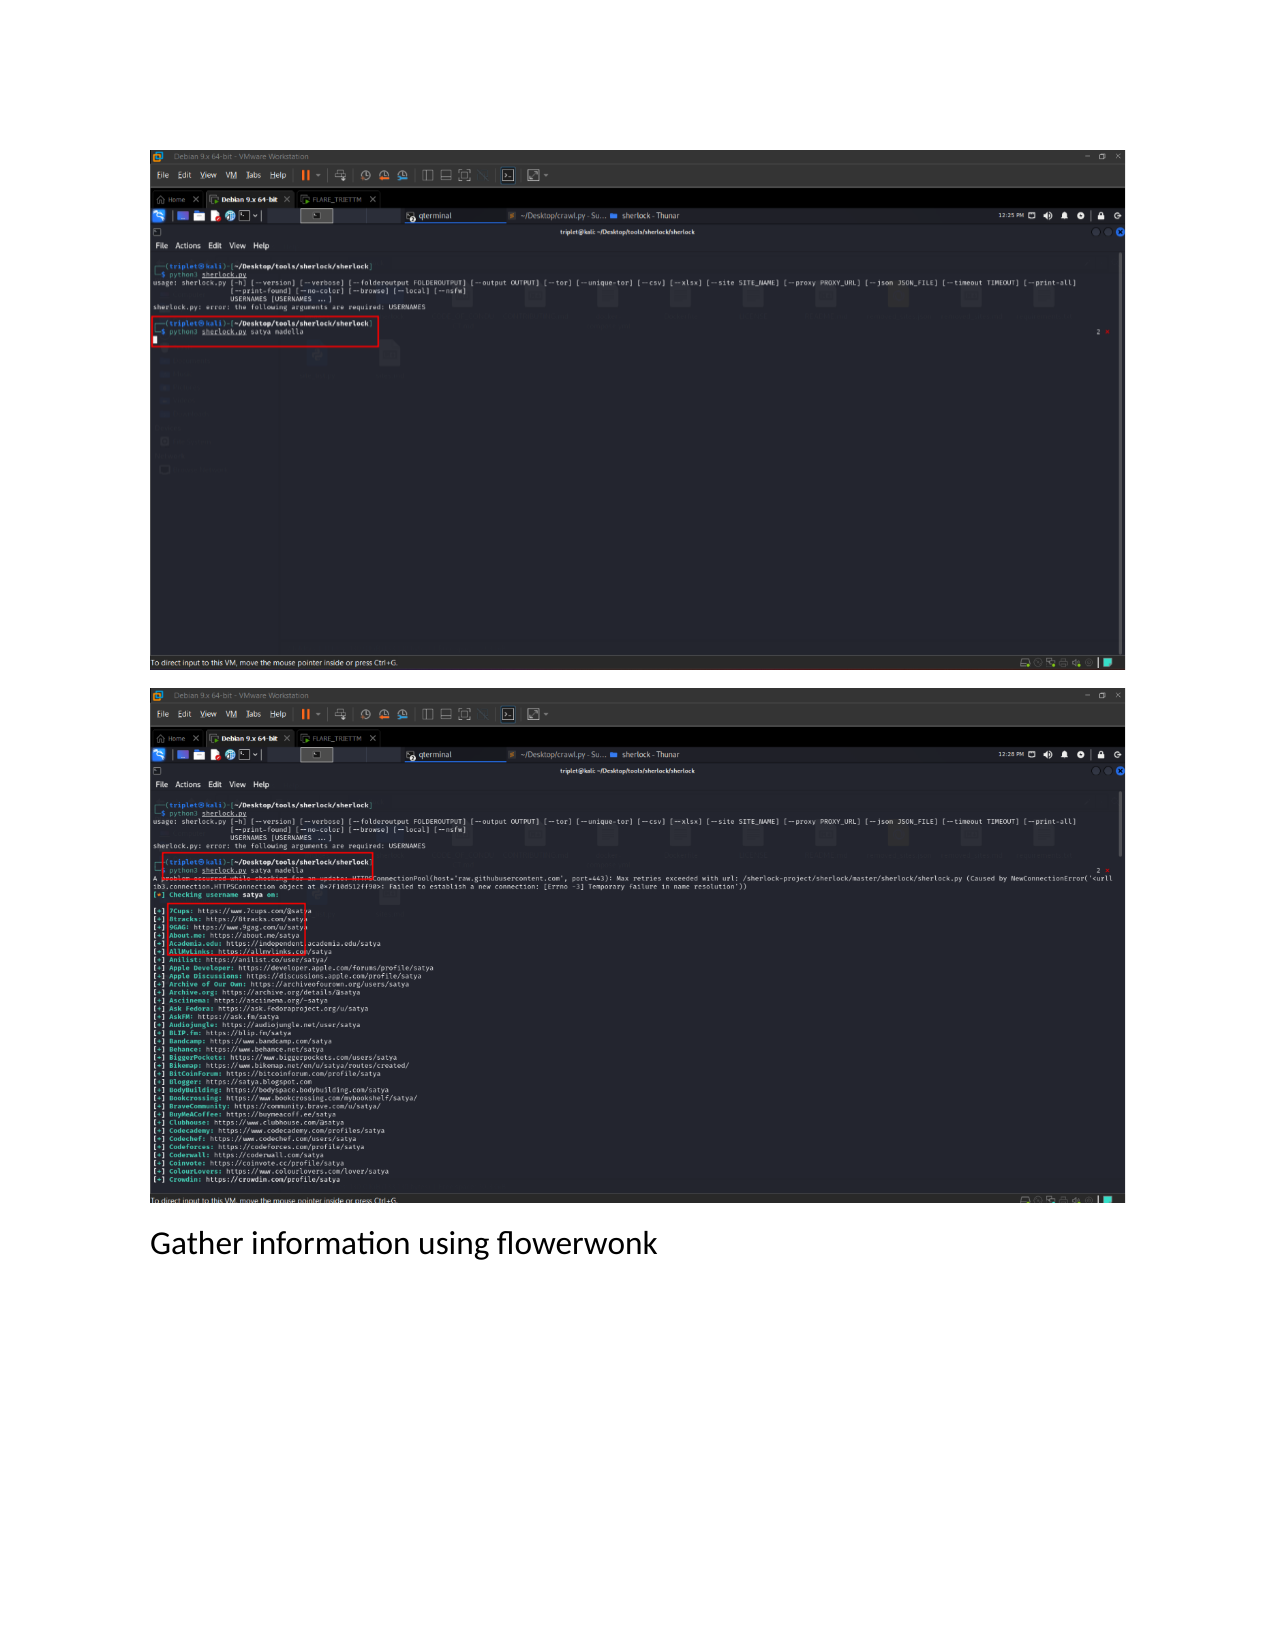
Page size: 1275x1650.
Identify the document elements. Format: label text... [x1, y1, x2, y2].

picture [150, 150, 1125, 670]
picture [150, 688, 1125, 1203]
text Gather information using flowerwonk [150, 1222, 1125, 1262]
